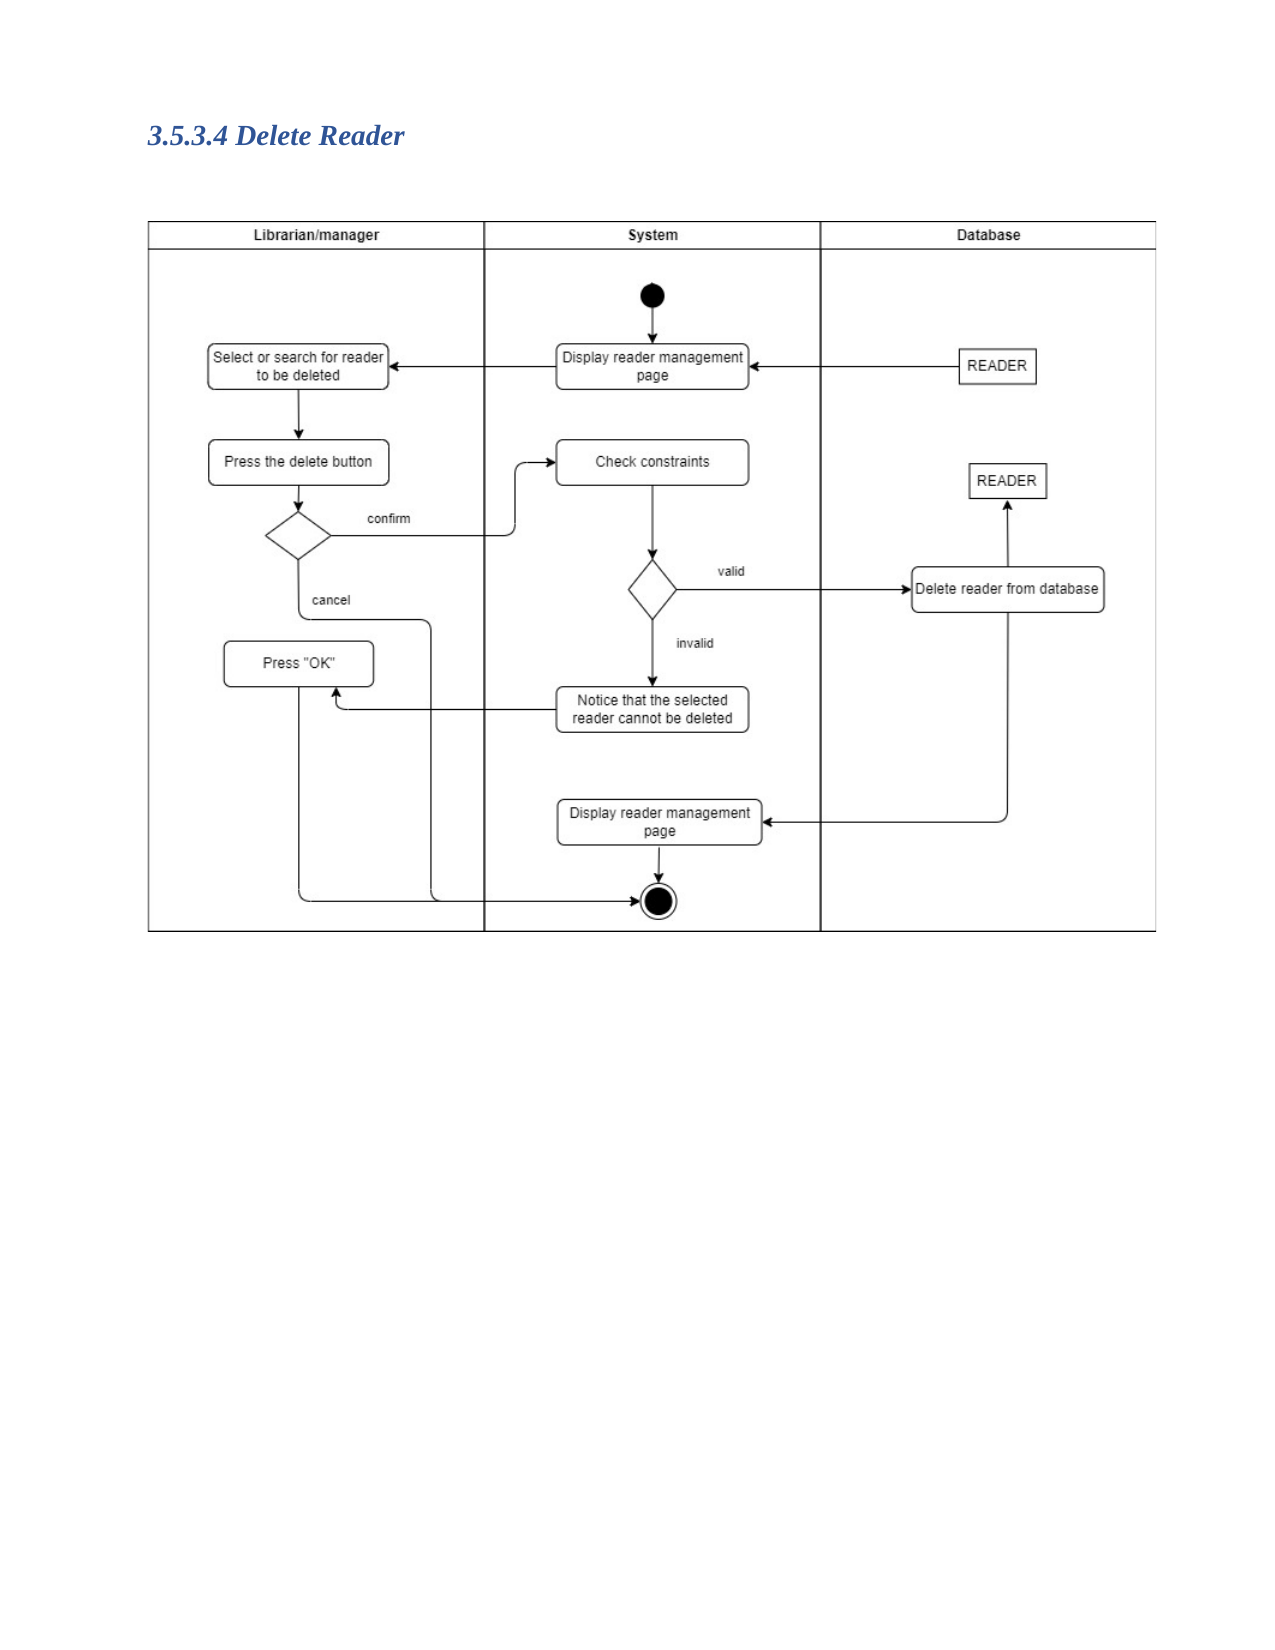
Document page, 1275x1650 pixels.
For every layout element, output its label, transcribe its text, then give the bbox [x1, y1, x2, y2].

picture [147, 221, 1157, 932]
subtitle 3.5.3.4 Delete Reader [148, 118, 1157, 152]
